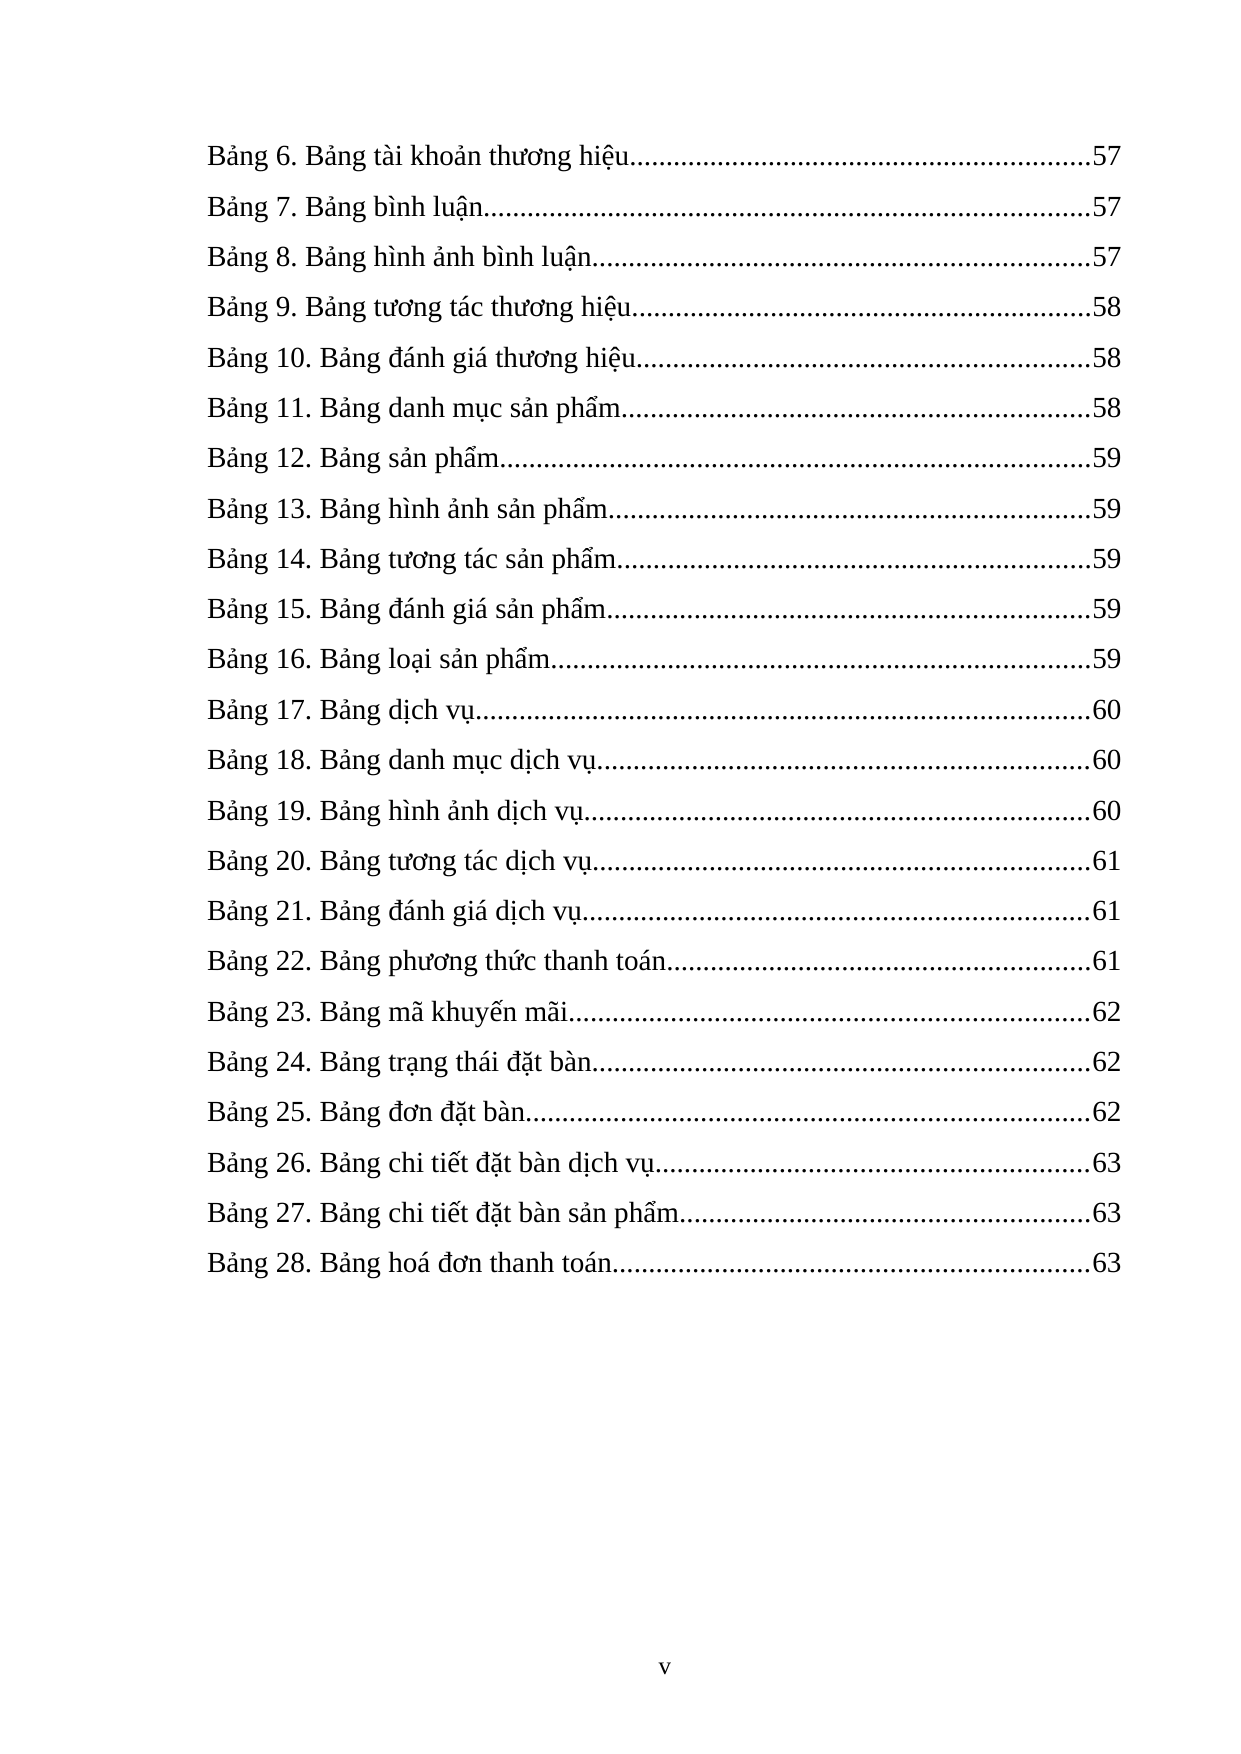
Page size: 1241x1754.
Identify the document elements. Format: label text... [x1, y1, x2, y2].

text Bảng 11. Bảng danh mục sản phẩm 58 [207, 390, 1122, 424]
text Bảng 8. Bảng hình ảnh bình luận 57 [207, 239, 1122, 273]
text Bảng 18. Bảng danh mục dịch vụ 60 [207, 742, 1122, 776]
text Bảng 25. Bảng đơn đặt bàn 62 [207, 1094, 1122, 1128]
text Bảng 10. Bảng đánh giá thương hiệu 58 [207, 340, 1122, 373]
text Bảng 17. Bảng dịch vụ 60 [207, 692, 1122, 726]
text Bảng 6. Bảng tài khoản thương hiệu 57 [207, 138, 1122, 172]
text Bảng 22. Bảng phương thức thanh toán 61 [207, 943, 1122, 977]
text Bảng 13. Bảng hình ảnh sản phẩm 59 [207, 491, 1122, 524]
text Bảng 27. Bảng chi tiết đặt bàn sản phẩm 63 [207, 1195, 1122, 1229]
text Bảng 7. Bảng bình luận 57 [207, 189, 1122, 222]
text Bảng 28. Bảng hoá đơn thanh toán 63 [207, 1245, 1122, 1279]
text Bảng 20. Bảng tương tác dịch vụ 61 [207, 843, 1122, 876]
text Bảng 12. Bảng sản phẩm 59 [207, 440, 1122, 474]
text Bảng 23. Bảng mã khuyến mãi 62 [207, 994, 1122, 1027]
text Bảng 21. Bảng đánh giá dịch vụ 61 [207, 893, 1122, 927]
text Bảng 16. Bảng loại sản phẩm 59 [207, 642, 1122, 675]
text Bảng 26. Bảng chi tiết đặt bàn dịch vụ 63 [207, 1145, 1122, 1178]
text Bảng 14. Bảng tương tác sản phẩm 59 [207, 541, 1122, 574]
text Bảng 15. Bảng đánh giá sản phẩm 59 [207, 591, 1122, 625]
text Bảng 24. Bảng trạng thái đặt bàn 62 [207, 1044, 1122, 1078]
text Bảng 9. Bảng tương tác thương hiệu 58 [207, 289, 1122, 323]
text Bảng 19. Bảng hình ảnh dịch vụ 60 [207, 793, 1122, 826]
